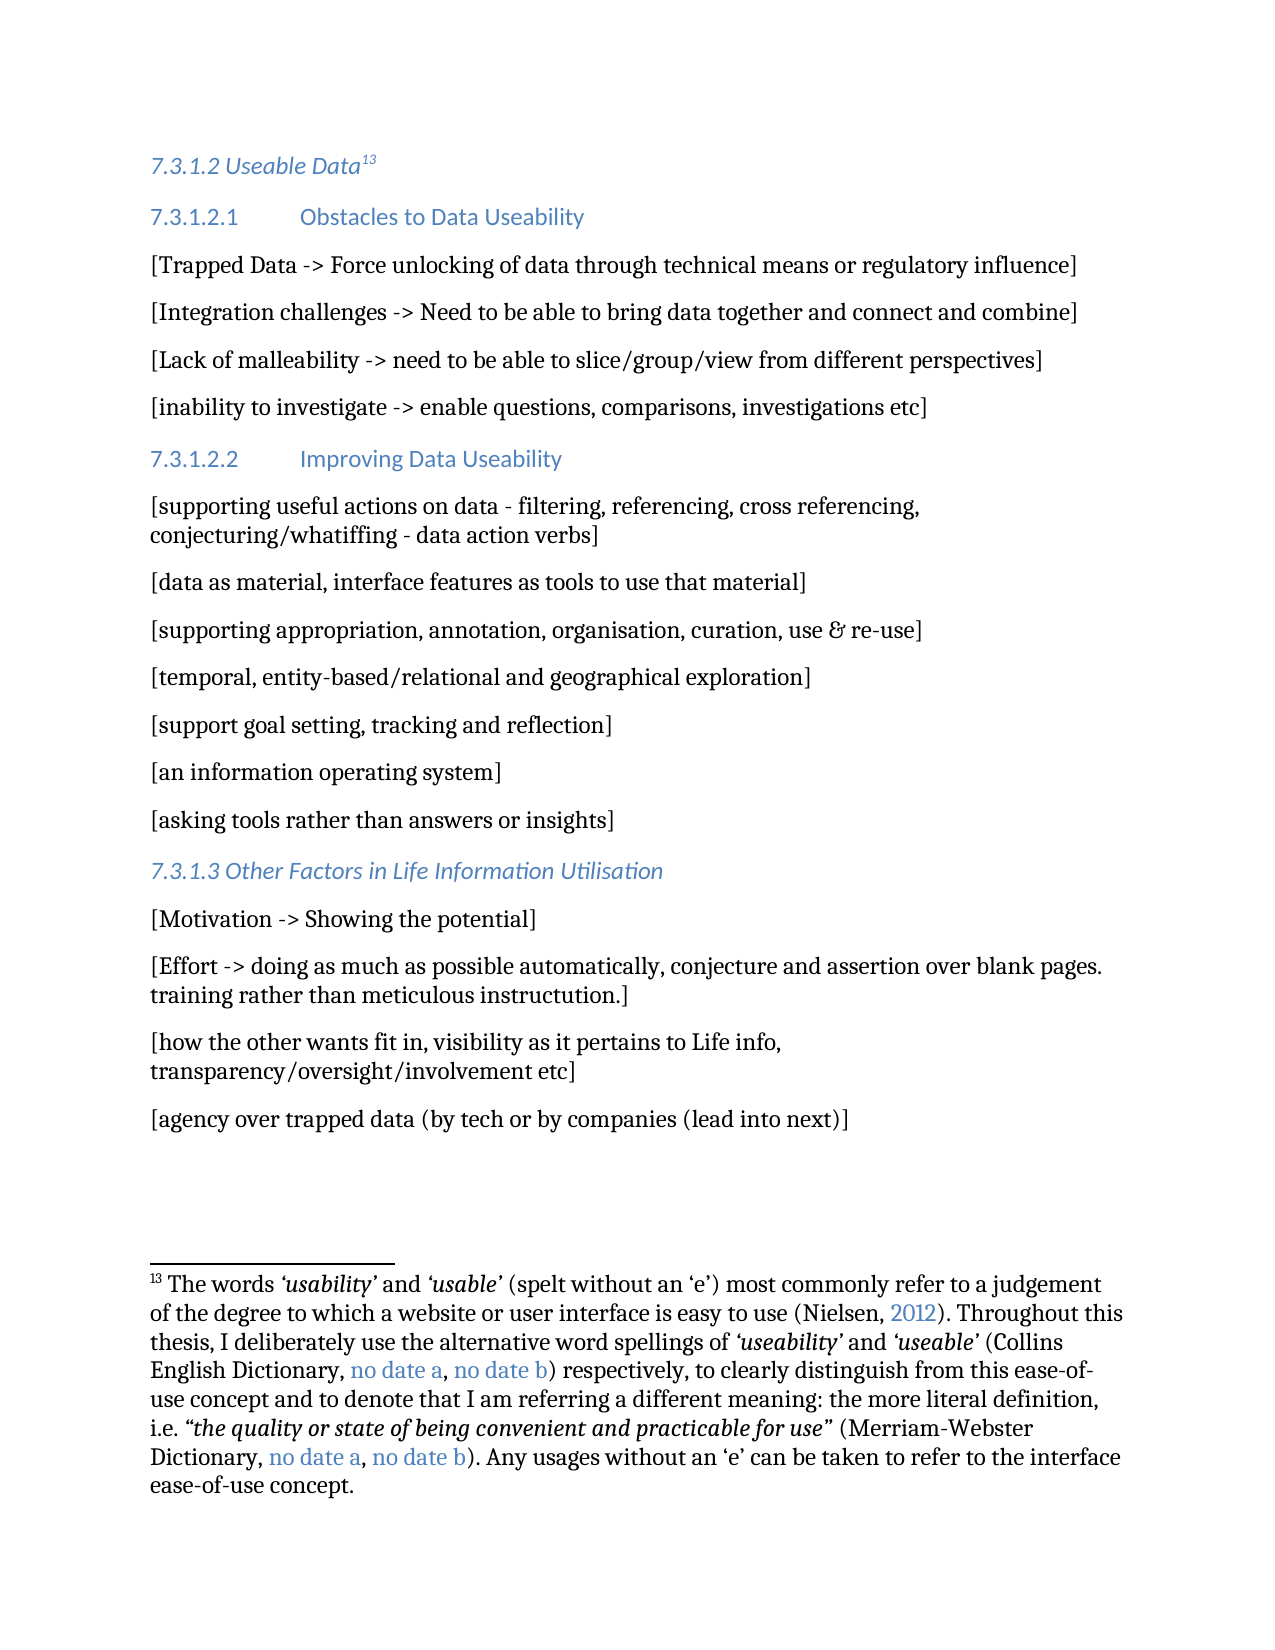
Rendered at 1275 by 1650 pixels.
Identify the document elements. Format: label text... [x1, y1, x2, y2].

text [temporal, entity-based/relational and geographical exploration] [150, 663, 1125, 692]
text [inability to investigate -> enable questions, comparisons, investigations etc] [150, 393, 1125, 422]
text [Effort -> doing as much as possible automatically, conjecture and assertion over blank pages. training rather than meticulous instructution.] [150, 952, 1125, 1009]
text [asking tools rather than answers or insights] [150, 806, 1125, 834]
text [supporting useful actions on data - filtering, referencing, cross referencing, conjecturing/whatiffing - data action verbs] [150, 492, 1125, 549]
text [Integration challenges -> Need to be able to bring data together and connect and combine] [150, 298, 1125, 327]
text [support goal setting, tracking and reflection] [150, 711, 1125, 739]
text [Motivation -> Showing the potential] [150, 904, 1125, 933]
subtitle 7.3.1.2.2 Improving Data Useability [150, 443, 1125, 473]
text [supporting appropriation, annotation, organisation, curation, use & re-use] [150, 616, 1125, 644]
subtitle 7.3.1.2 Useable Data [150, 150, 1125, 181]
text [data as material, interface features as tools to use that material] [150, 568, 1125, 597]
text [an information operating system] [150, 758, 1125, 787]
text [agency over trapped data (by tech or by companies (lead into next)] [150, 1104, 1125, 1133]
text [how the other wants fit in, visibility as it pertains to Life info, transparency/oversight/involvement etc] [150, 1028, 1125, 1086]
text [Trapped Data -> Force unlocking of data through technical means or regulatory influence] [150, 251, 1125, 279]
subtitle 7.3.1.3 Other Factors in Life Information Utilisation [150, 855, 1125, 886]
text [Lack of malleability -> need to be able to slice/group/view from different perspectives] [150, 346, 1125, 374]
subtitle 7.3.1.2.1 Obstacles to Data Useability [150, 201, 1125, 232]
